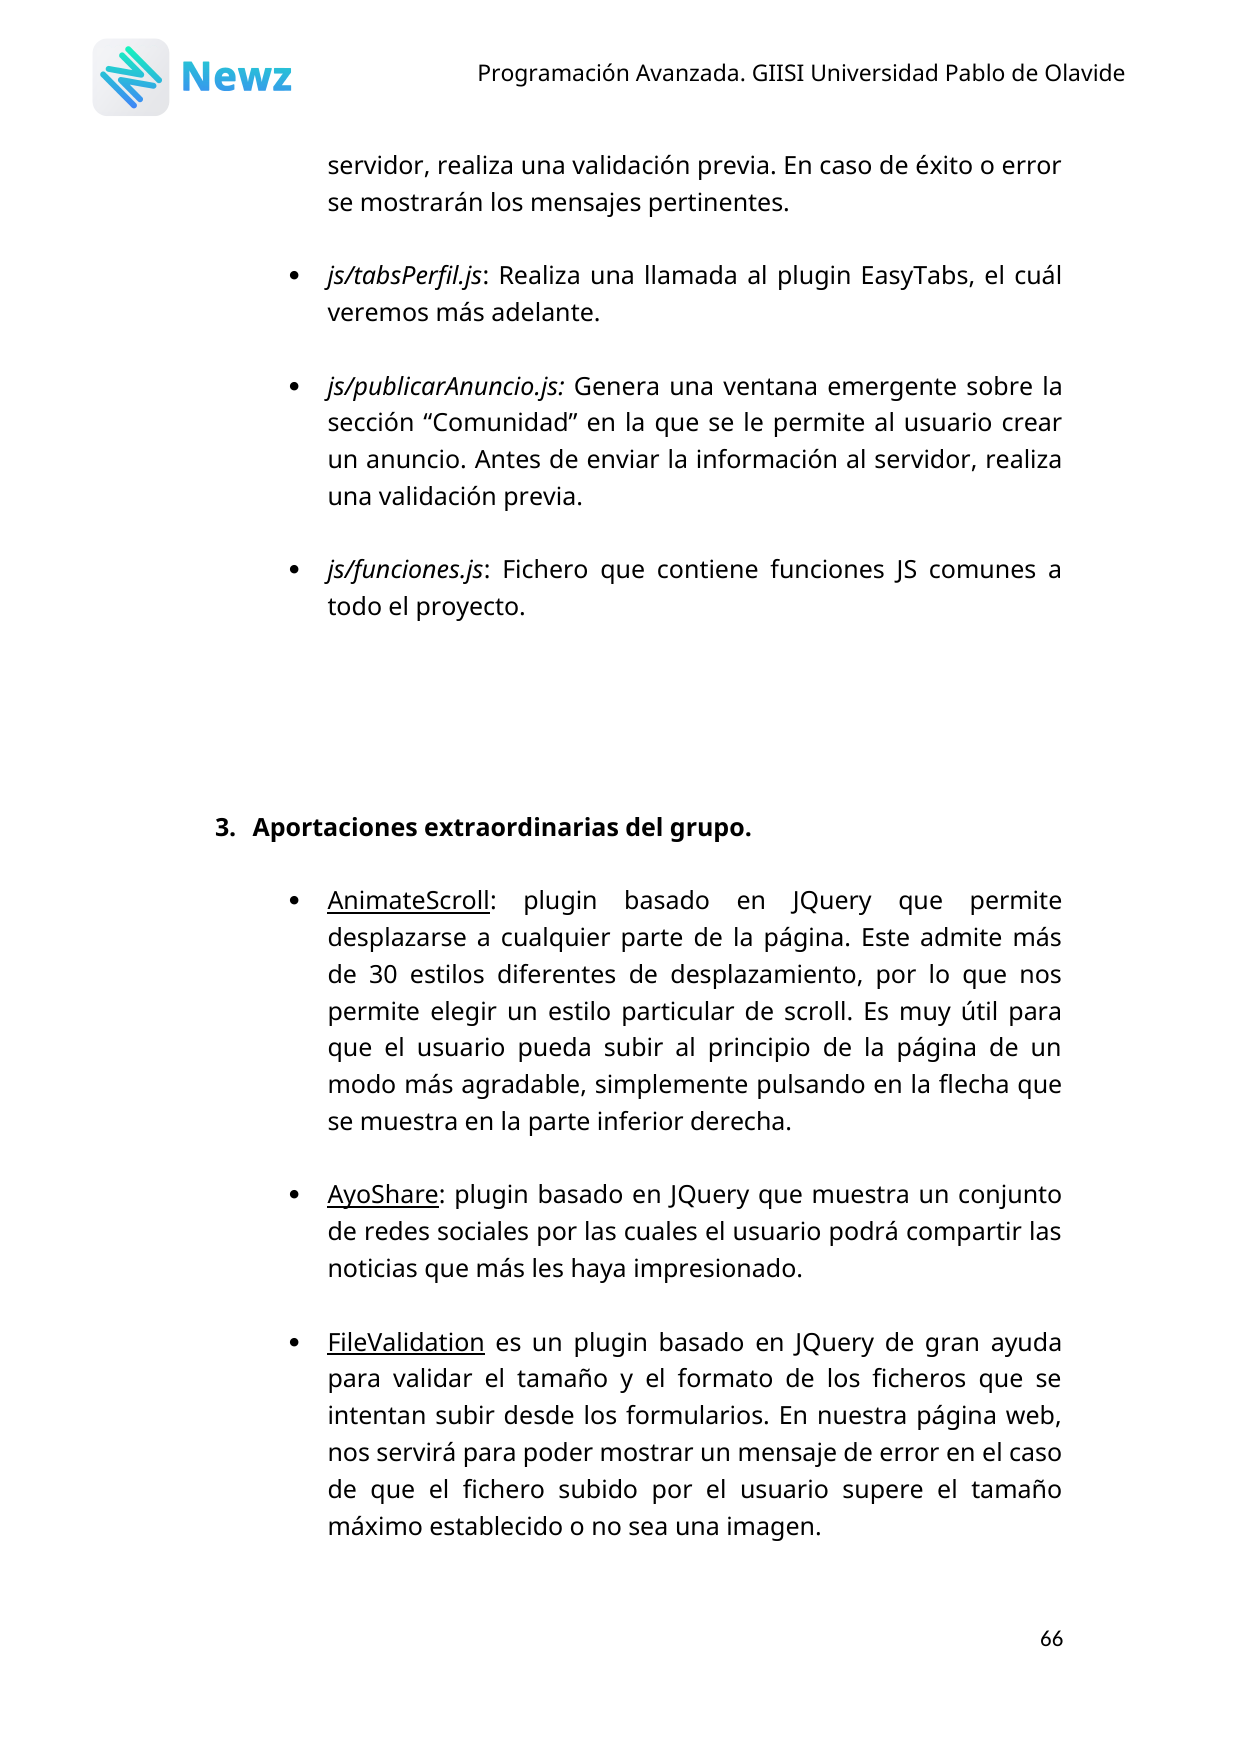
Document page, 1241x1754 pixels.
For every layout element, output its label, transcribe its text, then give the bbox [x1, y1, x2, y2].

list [290, 148, 1063, 218]
list js/tabsPerfil.js: Realiza una llamada al plugin EasyTabs, el cuál veremos más adelante. [290, 258, 1063, 329]
picture [87, 18, 297, 137]
list AnimateScroll: plugin basado en JQuery que permite desplazarse a cualquier parte de la página. Este admite más de 30 estilos diferentes de desplazamiento, por lo que nos permite elegir un estilo particular de scroll. Es muy útil para que el usuario pueda subir al principio de la página de un modo más agradable, simplemente pulsando en la flecha que se muestra en la parte inferior derecha. [290, 883, 1063, 1138]
list js/publicarAnuncio.js: Genera una ventana emergente sobre la sección “Comunidad” en la que se le permite al usuario crear un anuncio. Antes de enviar la información al servidor, realiza una validación previa. [290, 368, 1063, 513]
list AyoShare: plugin basado en JQuery que muestra un conjunto de redes sociales por las cuales el usuario podrá compartir las noticias que más les haya impresionado. [290, 1177, 1063, 1285]
list FileValidation es un plugin basado en JQuery de gran ayuda para validar el tamaño y el formato de los ficheros que se intentan subir desde los formularios. En nuestra página web, nos servirá para poder mostrar un mensaje de error en el caso de que el fichero subido por el usuario supere el tamaño máximo establecido o no sea una imagen. [290, 1324, 1063, 1542]
list Aportaciones extraordinarias del grupo. [215, 809, 1063, 843]
list js/funciones.js: Fichero que contiene funciones JS comunes a todo el proyecto. [290, 552, 1063, 623]
